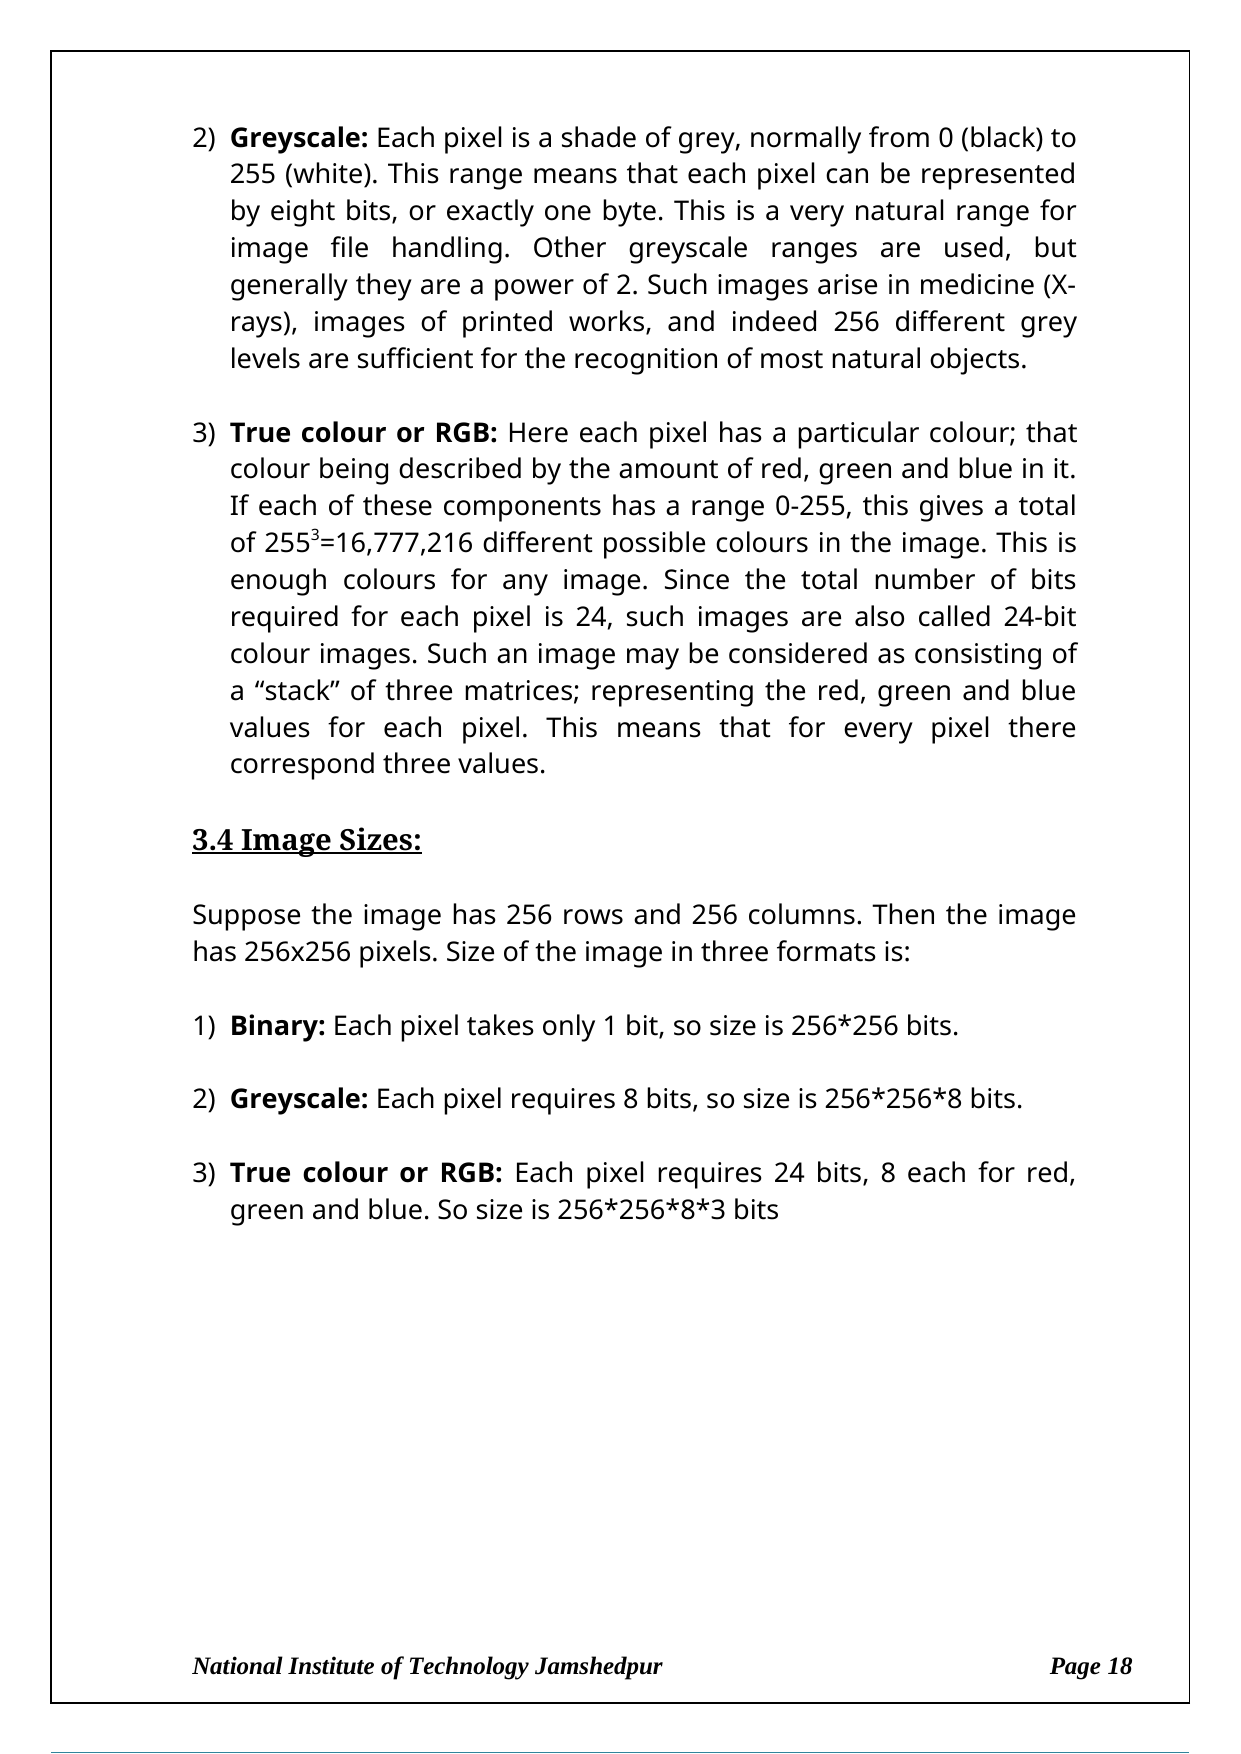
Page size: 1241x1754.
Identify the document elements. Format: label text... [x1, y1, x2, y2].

list Binary: Each pixel takes only 1 bit, so size is 256*256 bits. [192, 1006, 1078, 1043]
list True colour or RGB: Here each pixel has a particular colour; that colour being described by the amount of red, green and blue in it. If each of these components has a range 0-255, this gives a total of 2553=16,777,216 different possible colours in the image. This is enough colours for any image. Since the total number of bits required for each pixel is 24, such images are also called 24-bit colour images. Such an image may be considered as consisting of a “stack” of three matrices; representing the red, green and blue values for each pixel. This means that for every pixel there correspond three values. [192, 413, 1078, 782]
list Greyscale: Each pixel is a shade of grey, normally from 0 (black) to 255 (white). This range means that each pixel can be represented by eight bits, or exactly one byte. This is a very natural range for image file handling. Other greyscale ranges are used, but generally they are a power of 2. Such images arise in medicine (X-rays), images of printed works, and indeed 256 different grey levels are sufficient for the recognition of most natural objects. [192, 118, 1078, 376]
text Suppose the image has 256 rows and 256 columns. Then the image has 256x256 pixels. Size of the image in three formats is: [192, 895, 1078, 969]
list True colour or RGB: Each pixel requires 24 bits, 8 each for red, green and blue. So size is 256*256*8*3 bits [192, 1153, 1078, 1227]
text 3.4 Image Sizes: [192, 819, 1078, 858]
list Greyscale: Each pixel requires 8 bits, so size is 256*256*8 bits. [192, 1080, 1078, 1117]
